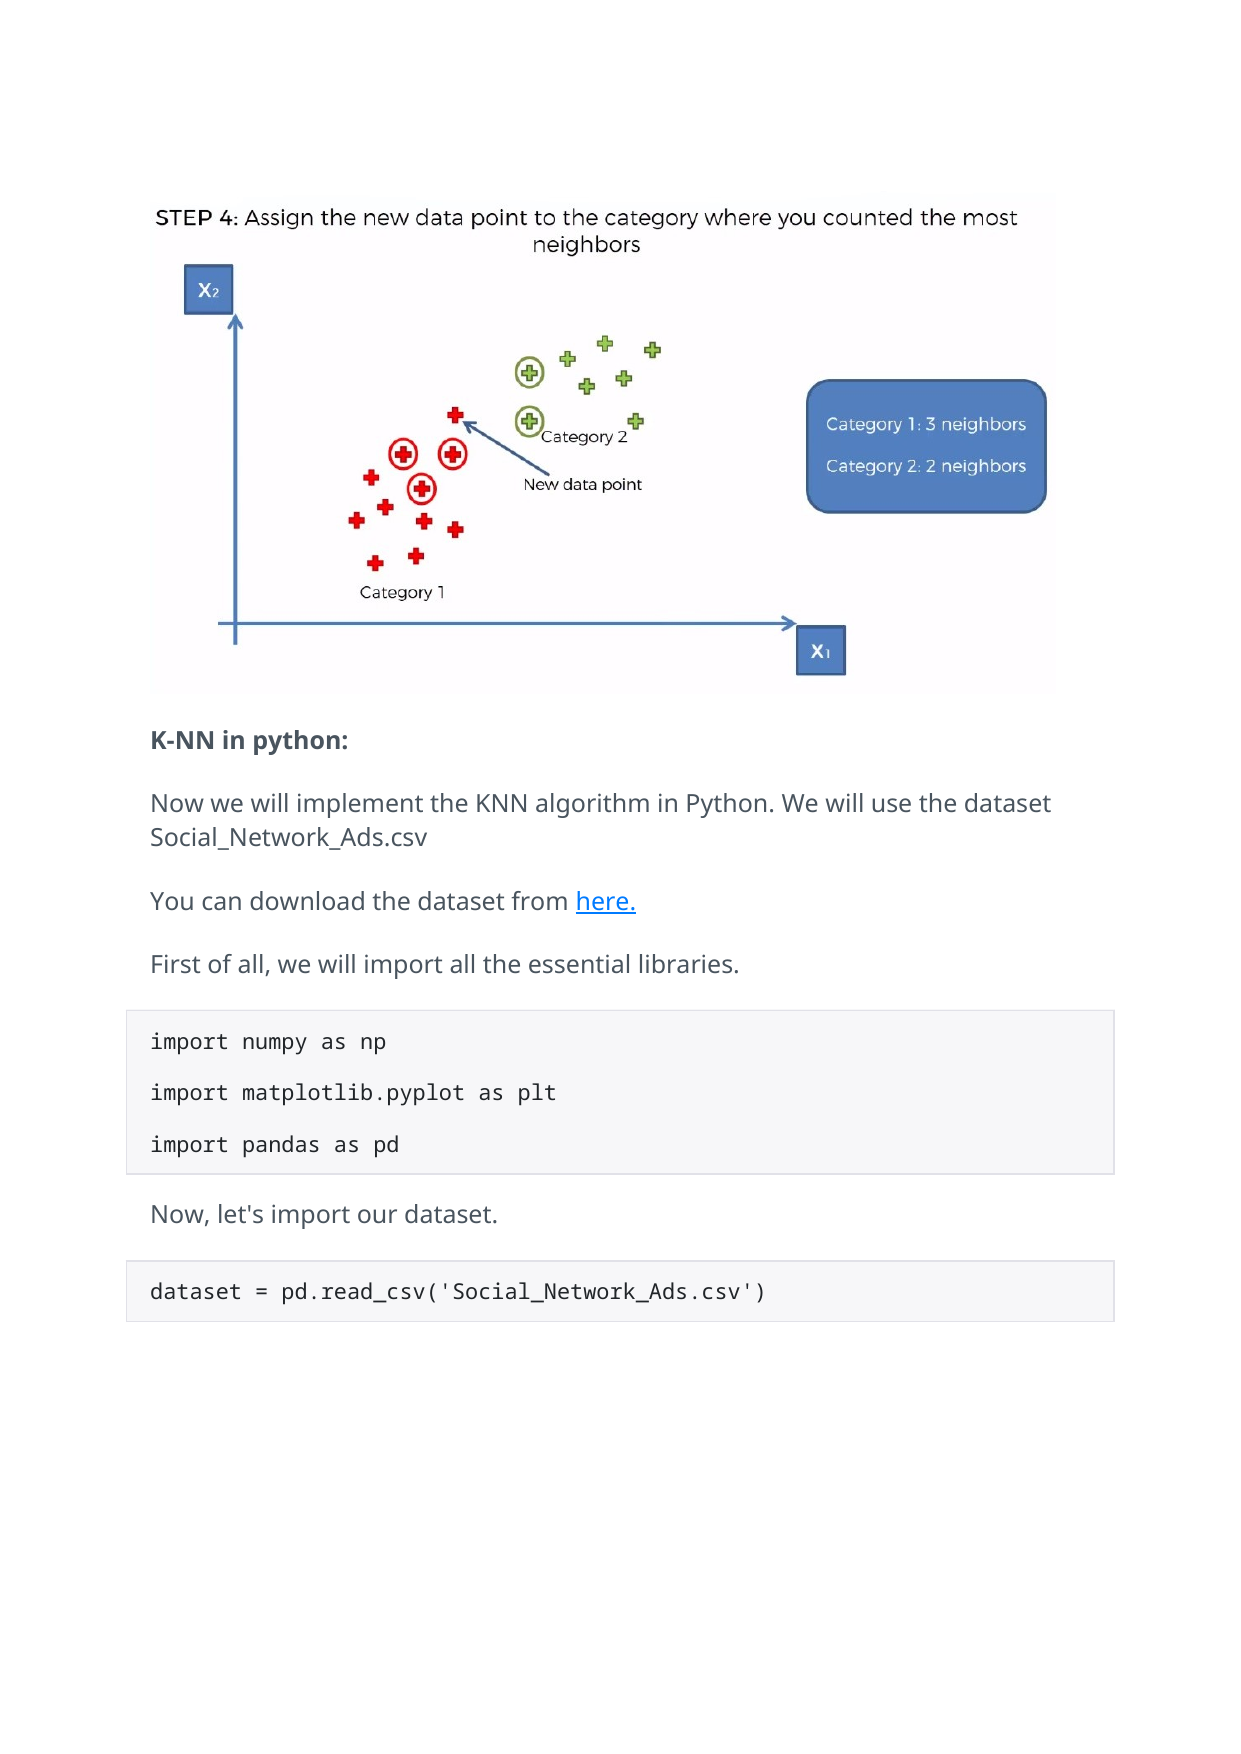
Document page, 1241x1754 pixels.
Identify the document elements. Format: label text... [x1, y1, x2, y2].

text import pandas as pd [127, 1113, 1113, 1173]
text Now, let's import our dataset. [150, 1197, 1090, 1231]
text First of all, we will import all the essential libraries. [150, 946, 1090, 980]
text You can download the dataset from here. [150, 883, 1090, 917]
text import matplotlib.pyplot as plt [127, 1061, 1113, 1107]
text K-NN in python: [150, 723, 1090, 757]
picture [150, 184, 1056, 694]
text import numpy as np [127, 1011, 1113, 1056]
text Now we will implement the KNN algorithm in Python. We will use the dataset Social_Network_Ads.csv [150, 786, 1090, 854]
text dataset = pd.read_csv('Social_Network_Ads.csv') [127, 1262, 1113, 1321]
